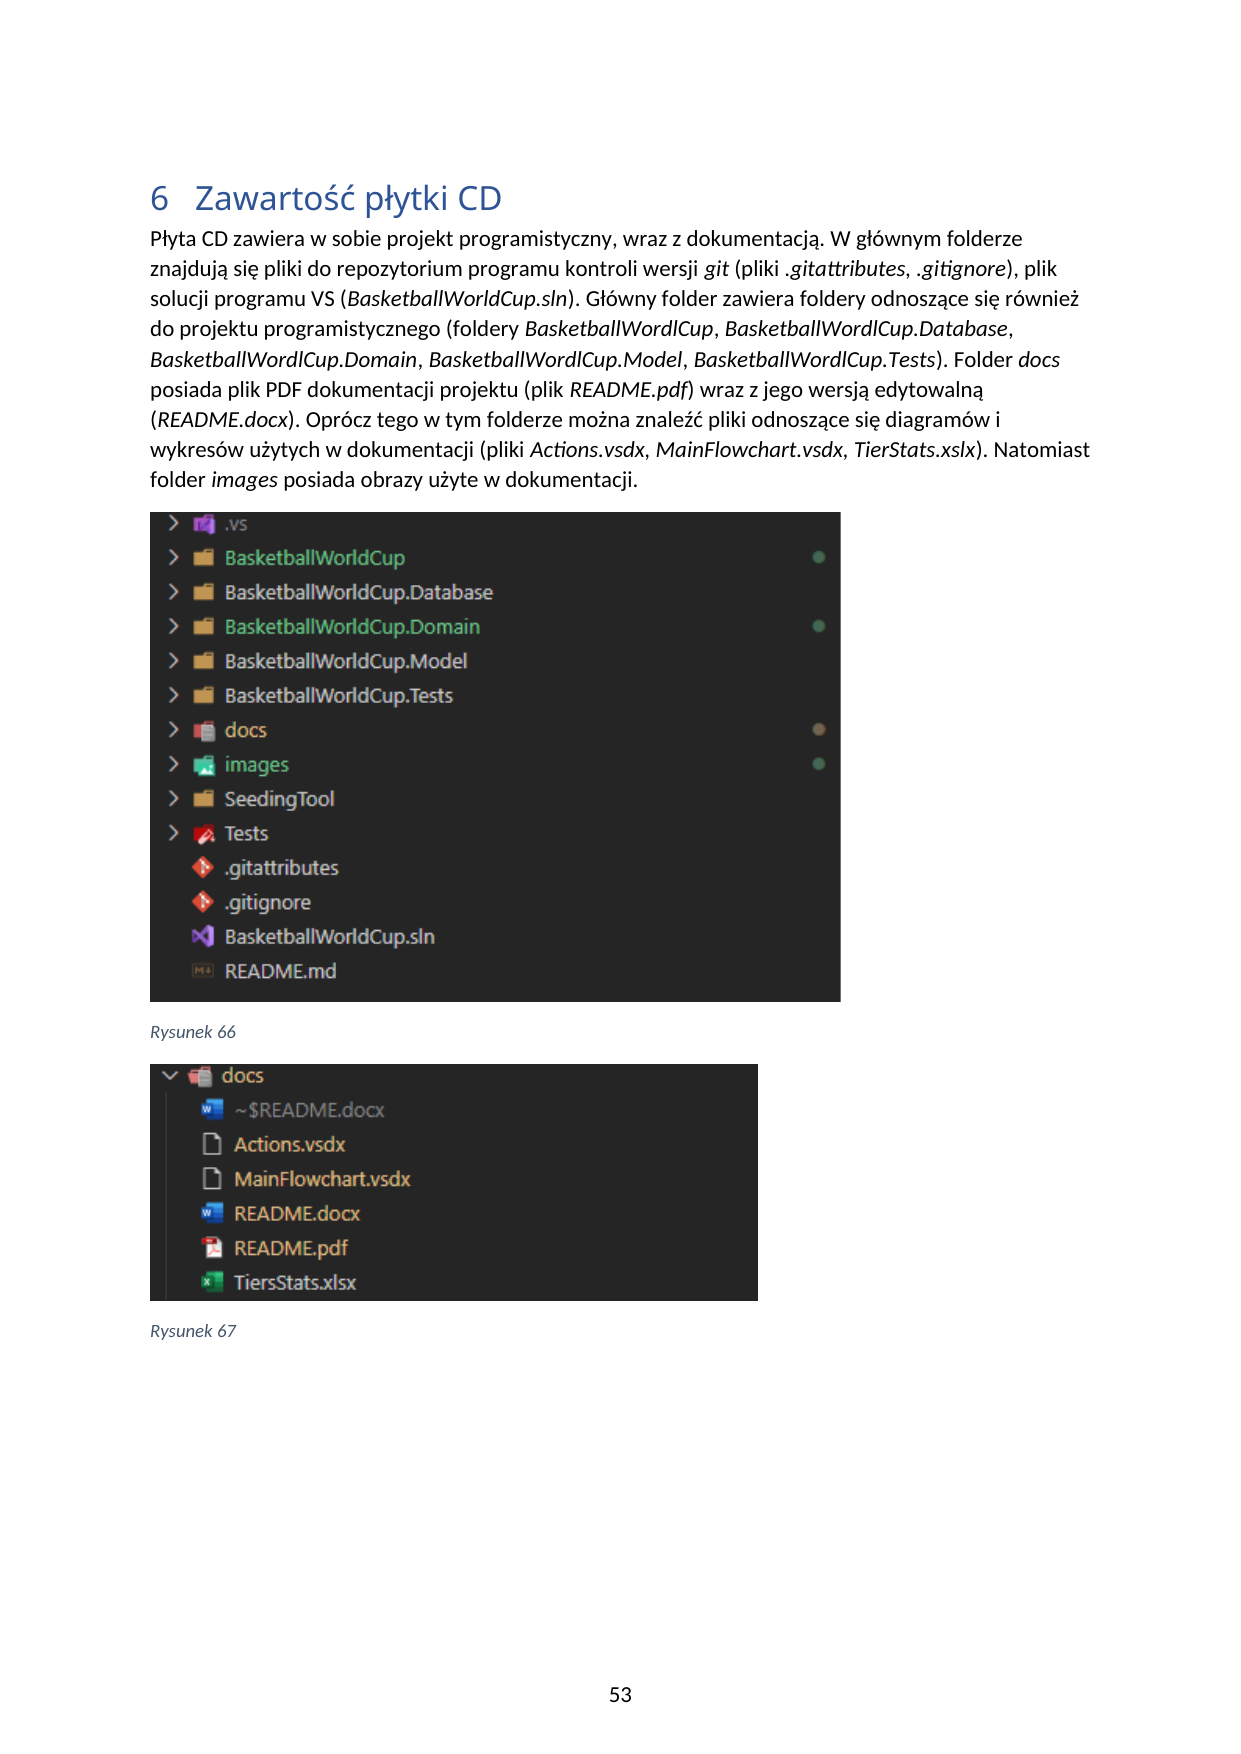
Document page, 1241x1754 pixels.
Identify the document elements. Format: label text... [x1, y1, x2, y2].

text Płyta CD zawiera w sobie projekt programistyczny, wraz z dokumentacją. W głównym folderze znajdują się pliki do repozytorium programu kontroli wersji git (pliki .gitattributes, .gitignore), plik solucji programu VS (BasketballWorldCup.sln). Główny folder zawiera foldery odnoszące się również do projektu programistycznego (foldery BasketballWordlCup, BasketballWordlCup.Database, BasketballWordlCup.Domain, BasketballWordlCup.Model, BasketballWordlCup.Tests). Folder docs posiada plik PDF dokumentacji projektu (plik README.pdf) wraz z jego wersją edytowalną (README.docx). Oprócz tego w tym folderze można znaleźć pliki odnoszące się diagramów i wykresów użytych w dokumentacji (pliki Actions.vsdx, MainFlowchart.vsdx, TierStats.xslx). Natomiast folder images posiada obrazy użyte w dokumentacji. [150, 224, 1090, 494]
subtitle Zawartość płytki CD [150, 175, 1090, 220]
picture [150, 1064, 758, 1301]
picture [150, 512, 841, 1002]
